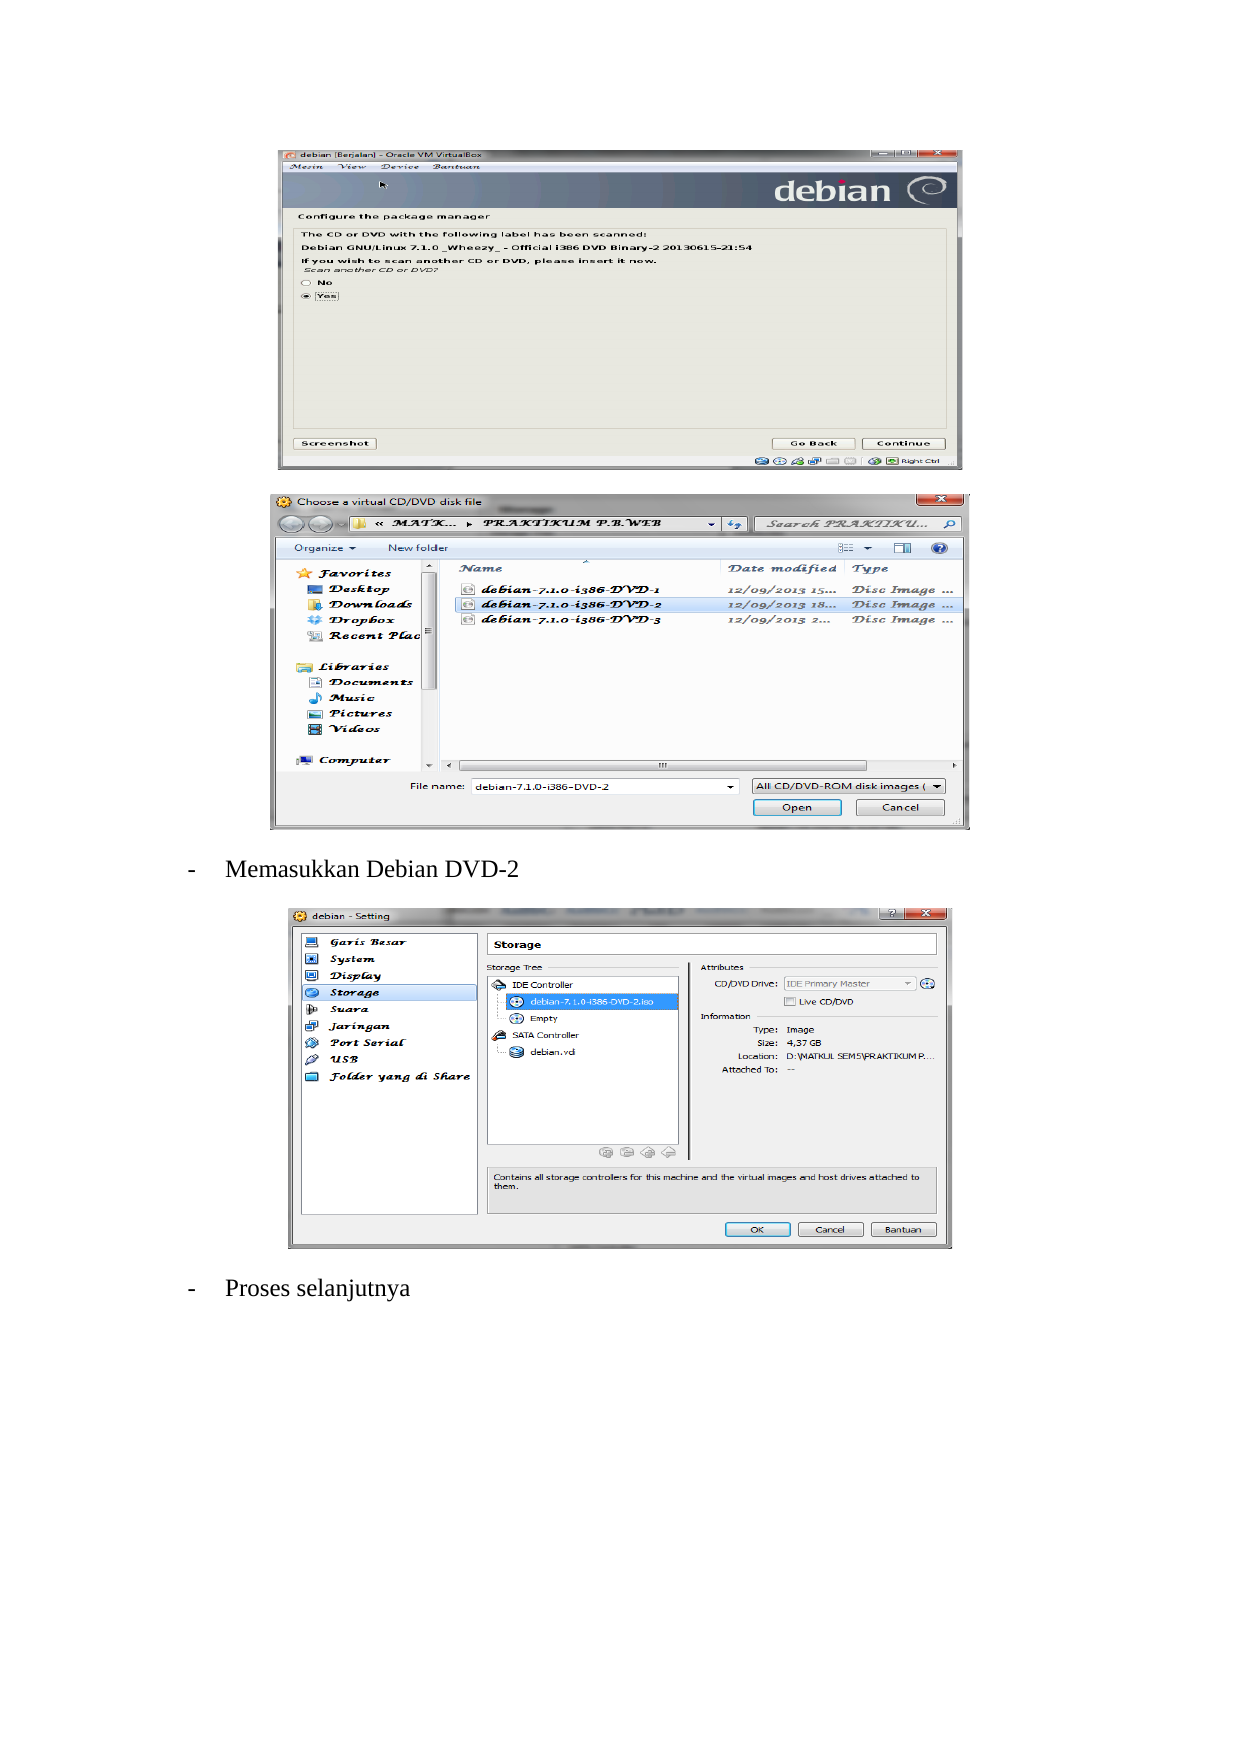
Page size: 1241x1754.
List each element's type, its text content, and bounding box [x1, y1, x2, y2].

picture [270, 494, 970, 830]
picture [288, 908, 953, 1249]
picture [277, 150, 963, 470]
list Memasukkan Debian DVD-2 [187, 854, 1090, 883]
list Proses selanjutnya [187, 1273, 1090, 1302]
